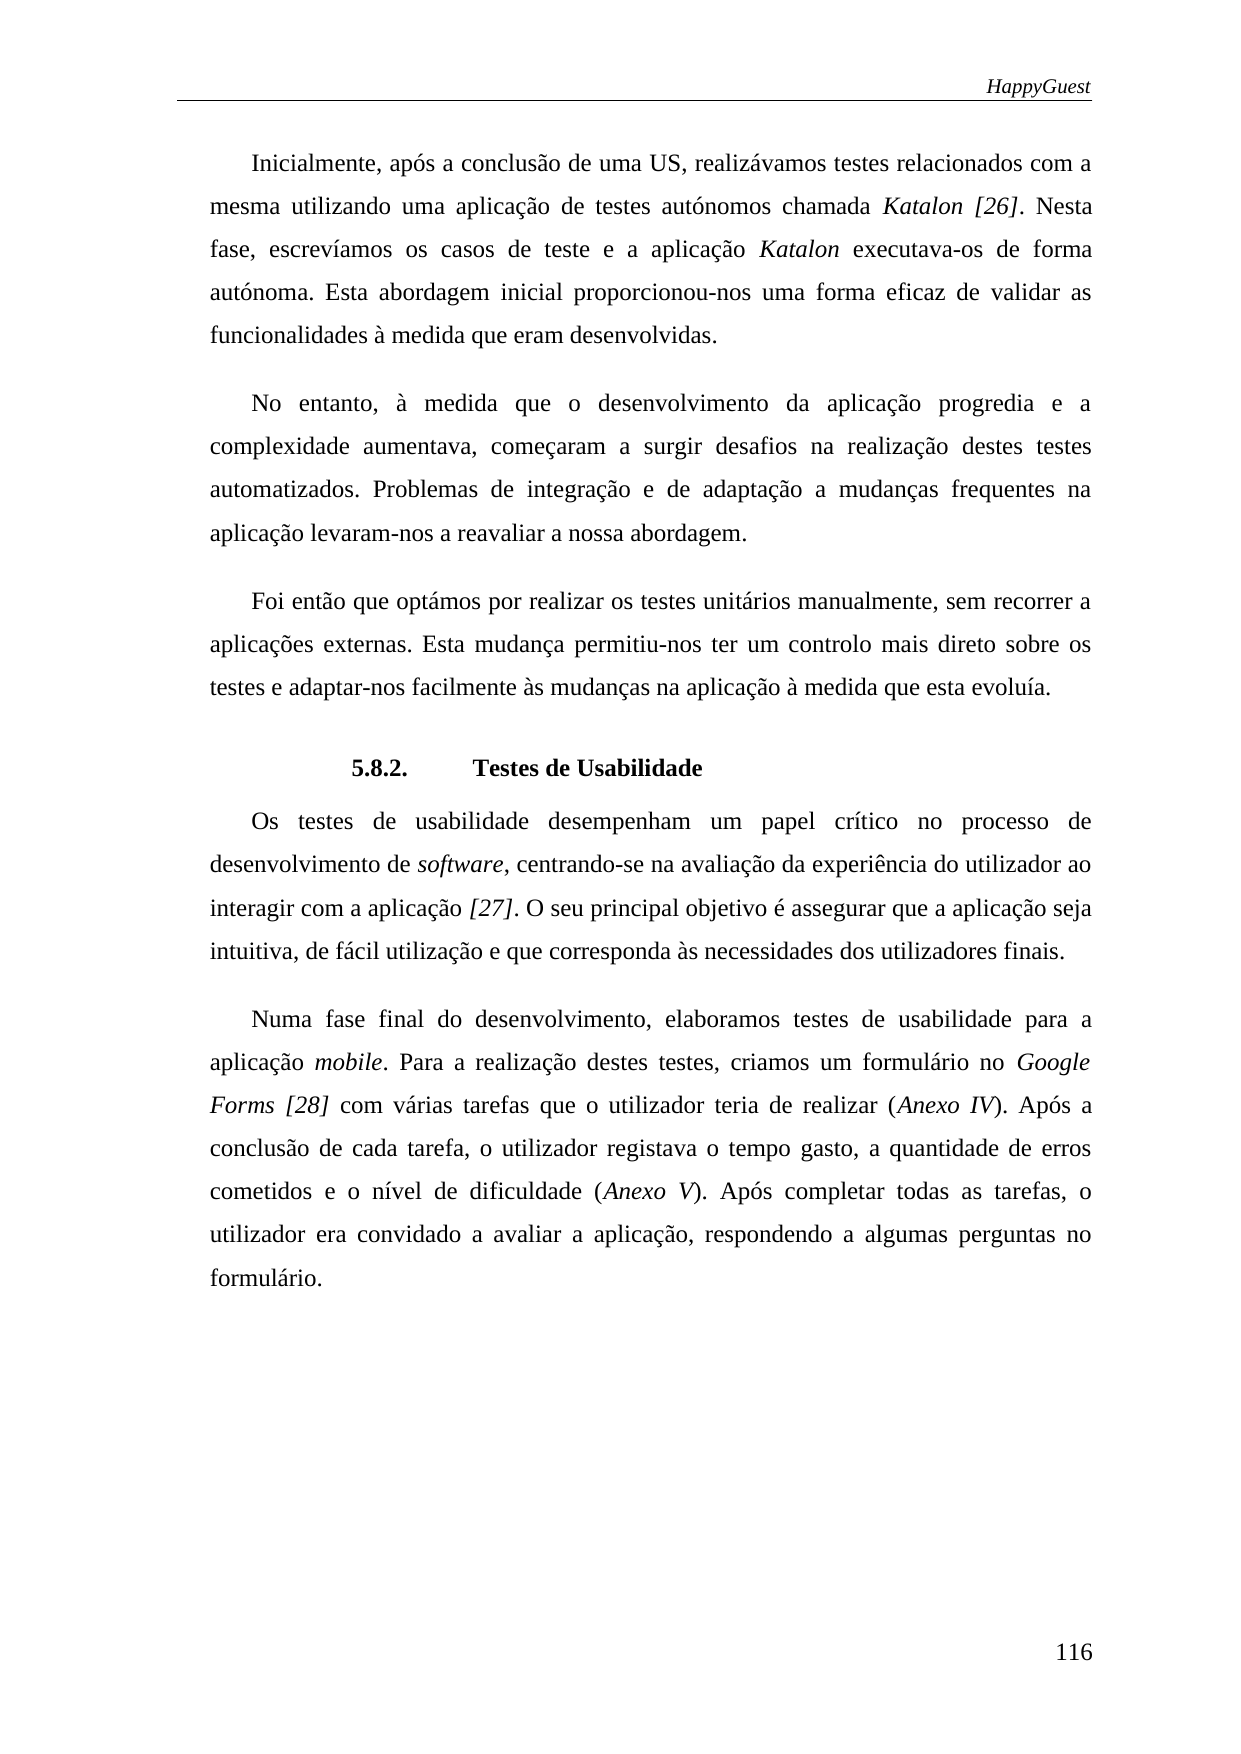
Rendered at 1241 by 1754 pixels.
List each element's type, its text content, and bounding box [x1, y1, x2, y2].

text Foi então que optámos por realizar os testes unitários manualmente, sem recorrer a aplicações externas. Esta mudança permitiu-nos ter um controlo mais direto sobre os testes e adaptar-nos facilmente às mudanças na aplicação à medida que esta evoluía. [209, 586, 1092, 701]
subtitle Testes de Usabilidade [310, 753, 1092, 781]
text Os testes de usabilidade desempenham um papel crítico no processo de desenvolvimento de software, centrando-se na avaliação da experiência do utilizador ao interagir com a aplicação [27]. O seu principal objetivo é assegurar que a aplicação seja intuitiva, de fácil utilização e que corresponda às necessidades dos utilizadores finais. [209, 806, 1092, 964]
text No entanto, à medida que o desenvolvimento da aplicação progredia e a complexidade aumentava, começaram a surgir desafios na realização destes testes automatizados. Problemas de integração e de adaptação a mudanças frequentes na aplicação levaram-nos a reavaliar a nossa abordagem. [209, 388, 1092, 546]
text Numa fase final do desenvolvimento, elaboramos testes de usabilidade para a aplicação mobile. Para a realização destes testes, criamos um formulário no Google Forms [28] com várias tarefas que o utilizador teria de realizar (Anexo IV). Após a conclusão de cada tarefa, o utilizador registava o tempo gasto, a quantidade de erros cometidos e o nível de dificuldade (Anexo V). Após completar todas as tarefas, o utilizador era convidado a avaliar a aplicação, respondendo a algumas perguntas no formulário. [209, 1004, 1092, 1291]
text Inicialmente, após a conclusão de uma US, realizávamos testes relacionados com a mesma utilizando uma aplicação de testes autónomos chamada Katalon [26]. Nesta fase, escrevíamos os casos de teste e a aplicação Katalon executava-os de forma autónoma. Esta abordagem inicial proporcionou-nos uma forma eficaz de validar as funcionalidades à medida que eram desenvolvidas. [209, 148, 1092, 349]
